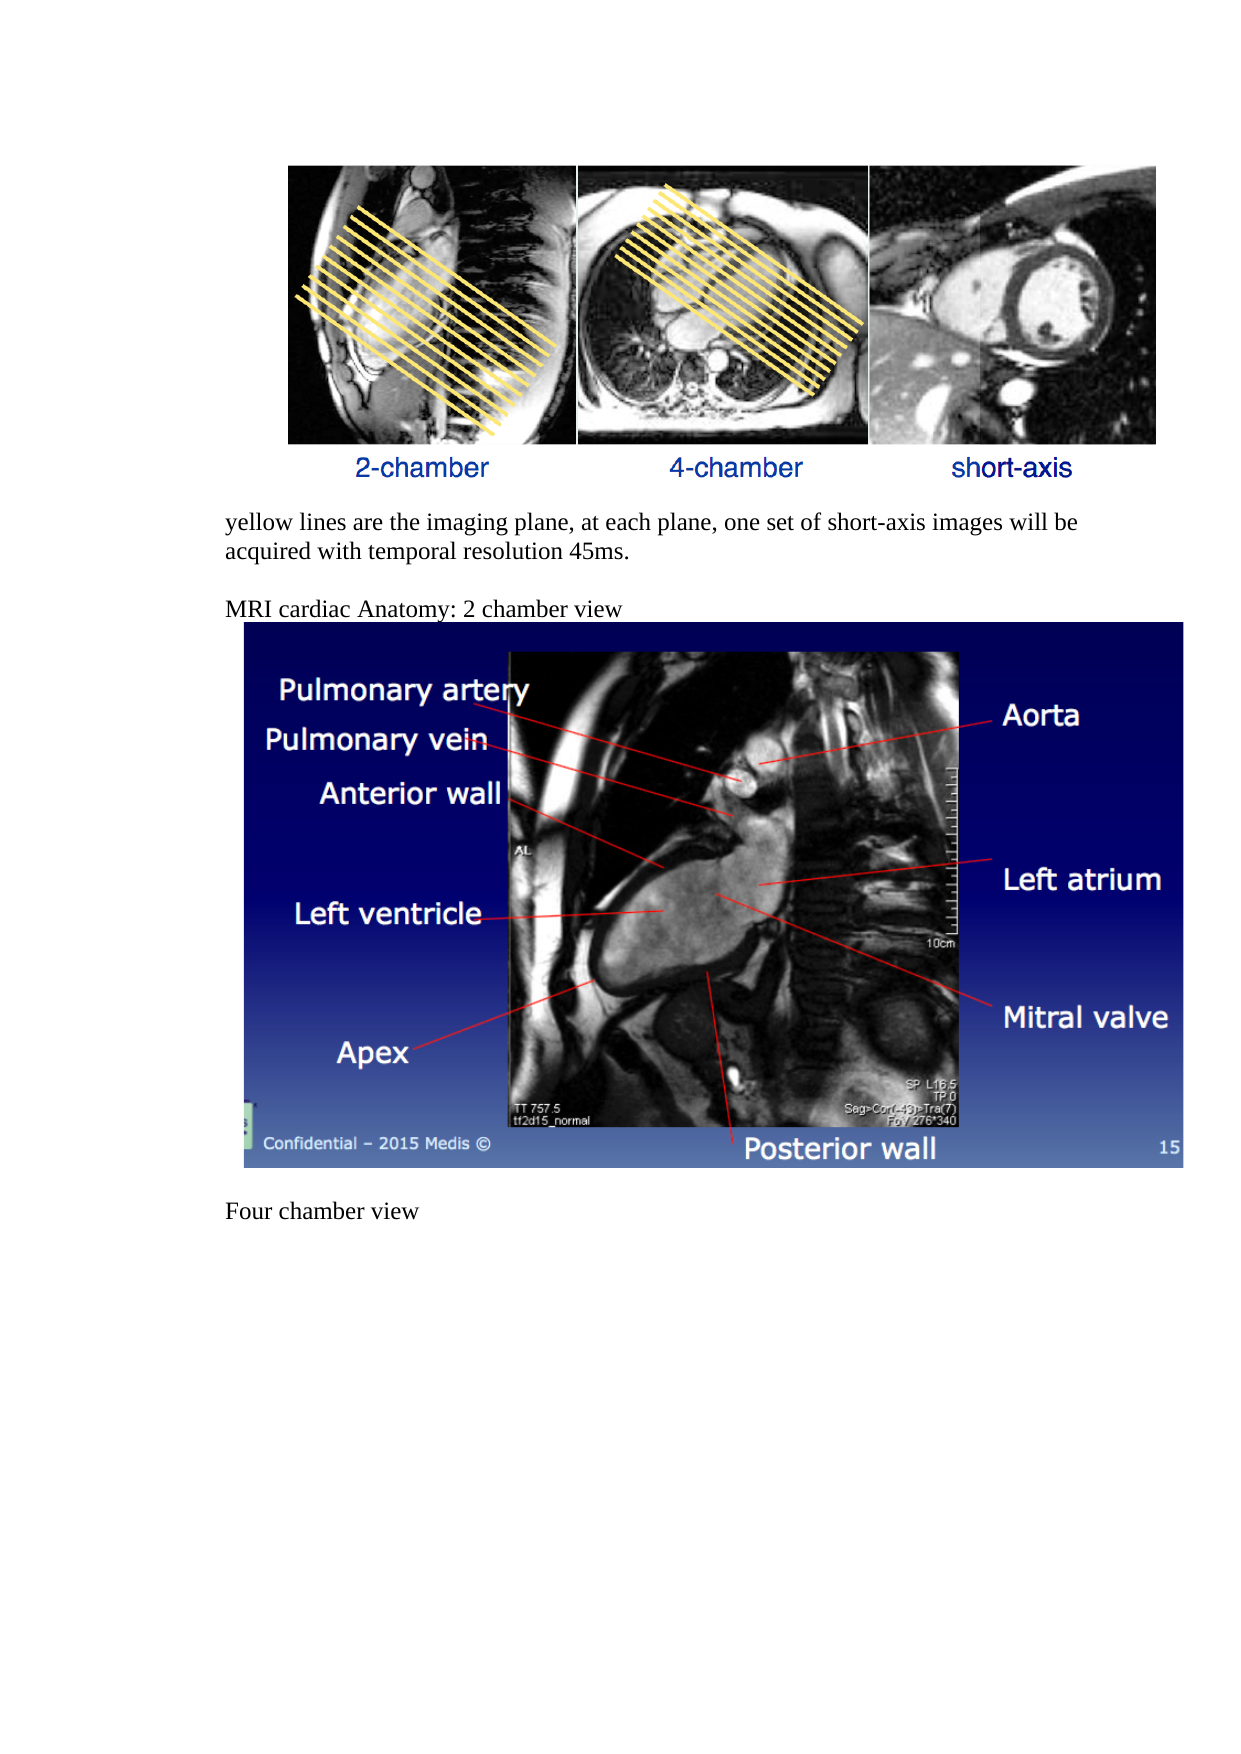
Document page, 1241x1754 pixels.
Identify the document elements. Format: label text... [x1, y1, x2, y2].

list yellow lines are the imaging plane, at each plane, one set of short-axis images will be acquired with temporal resolution 45ms. [225, 507, 1090, 565]
list Four chamber view [225, 1196, 1090, 1225]
list MRI cardiac Anatomy: 2 chamber view [225, 594, 1090, 622]
